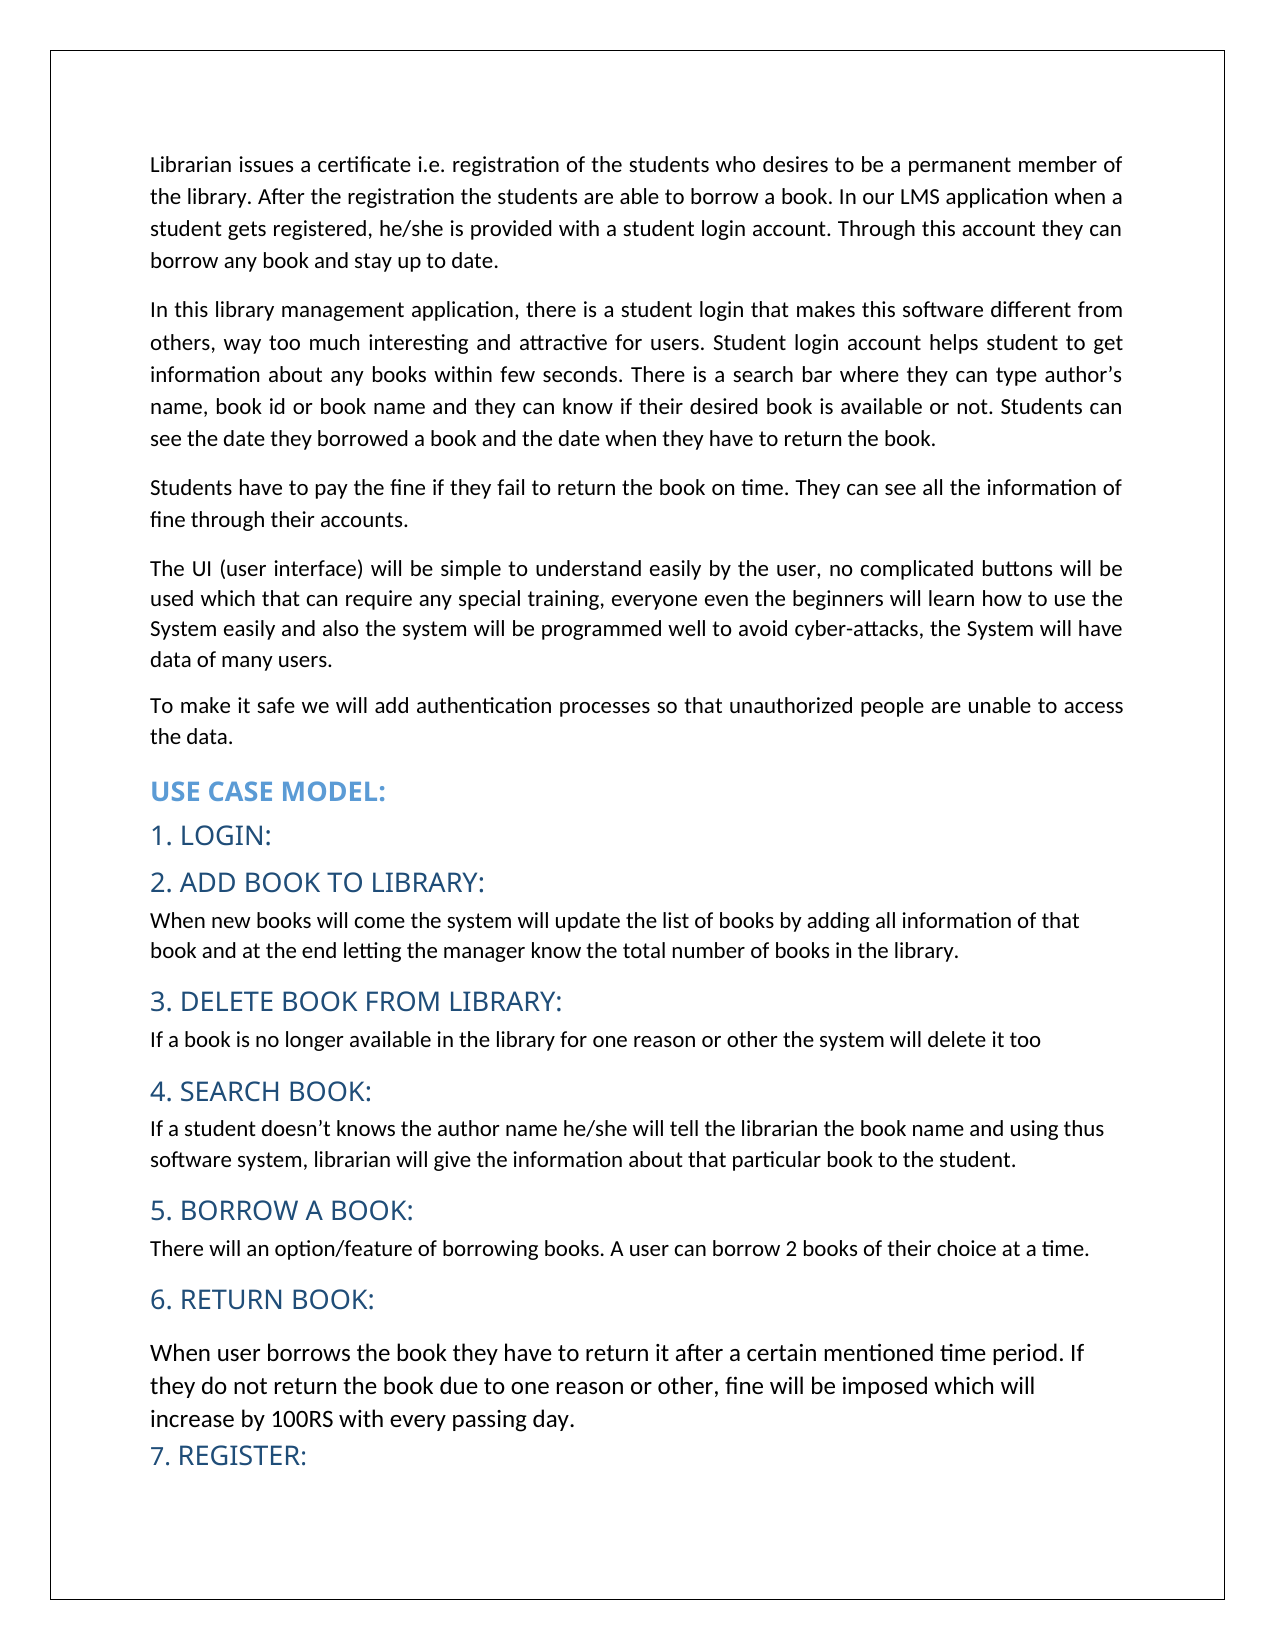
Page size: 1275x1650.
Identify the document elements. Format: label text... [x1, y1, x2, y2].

text When new books will come the system will update the list of books by adding all information of that book and at the end letting the manager know the total number of books in the library. [150, 906, 1125, 964]
subtitle 4. SEARCH BOOK: [150, 1072, 1125, 1109]
text When user borrows the book they have to return it after a certain mentioned time period. If they do not return the book due to one reason or other, fine will be imposed which will increase by 100RS with every passing day. 7. REGISTER: [150, 1337, 1125, 1473]
text 6. RETURN BOOK: [150, 1281, 1125, 1318]
text Librarian issues a certificate i.e. registration of the students who desires to be a permanent member of the library. After the registration the students are able to borrow a book. In our LMS application when a student gets registered, he/she is provided with a student login account. Through this account they can borrow any book and stay up to date. [150, 150, 1125, 274]
subtitle 1. LOGIN: [150, 817, 1125, 854]
text If a student doesn’t knows the author name he/she will tell the librarian the book name and using thus software system, librarian will give the information about that particular book to the student. [150, 1114, 1125, 1173]
text In this library management application, there is a student login that makes this software different from others, way too much interesting and attractive for users. Student login account helps student to get information about any books within few seconds. There is a search bar where they can type author’s name, book id or book name and they can know if their desired book is available or not. Students can see the date they borrowed a book and the date when they have to return the book. [150, 295, 1125, 452]
subtitle 2. ADD BOOK TO LIBRARY: [150, 863, 1125, 900]
text To make it safe we will add authentication processes so that unauthorized people are unable to access the data. [150, 692, 1125, 750]
text If a book is no longer available in the library for one reason or other the system will delete it too [150, 1025, 1125, 1053]
subtitle 5. BORROW A BOOK: [150, 1192, 1125, 1228]
subtitle USE CASE MODEL: [150, 773, 1125, 810]
text There will an option/feature of borrowing books. A user can borrow 2 books of their choice at a time. [150, 1234, 1125, 1262]
text Students have to pay the fine if they fail to return the book on time. They can see all the information of fine through their accounts. [150, 473, 1125, 533]
subtitle 3. DELETE BOOK FROM LIBRARY: [150, 983, 1125, 1020]
text The UI (user interface) will be simple to understand easily by the user, no complicated buttons will be used which that can require any special training, everyone even the beginners will learn how to use the System easily and also the system will be programmed well to avoid cyber-attacks, the System will have data of many users. [150, 554, 1125, 673]
